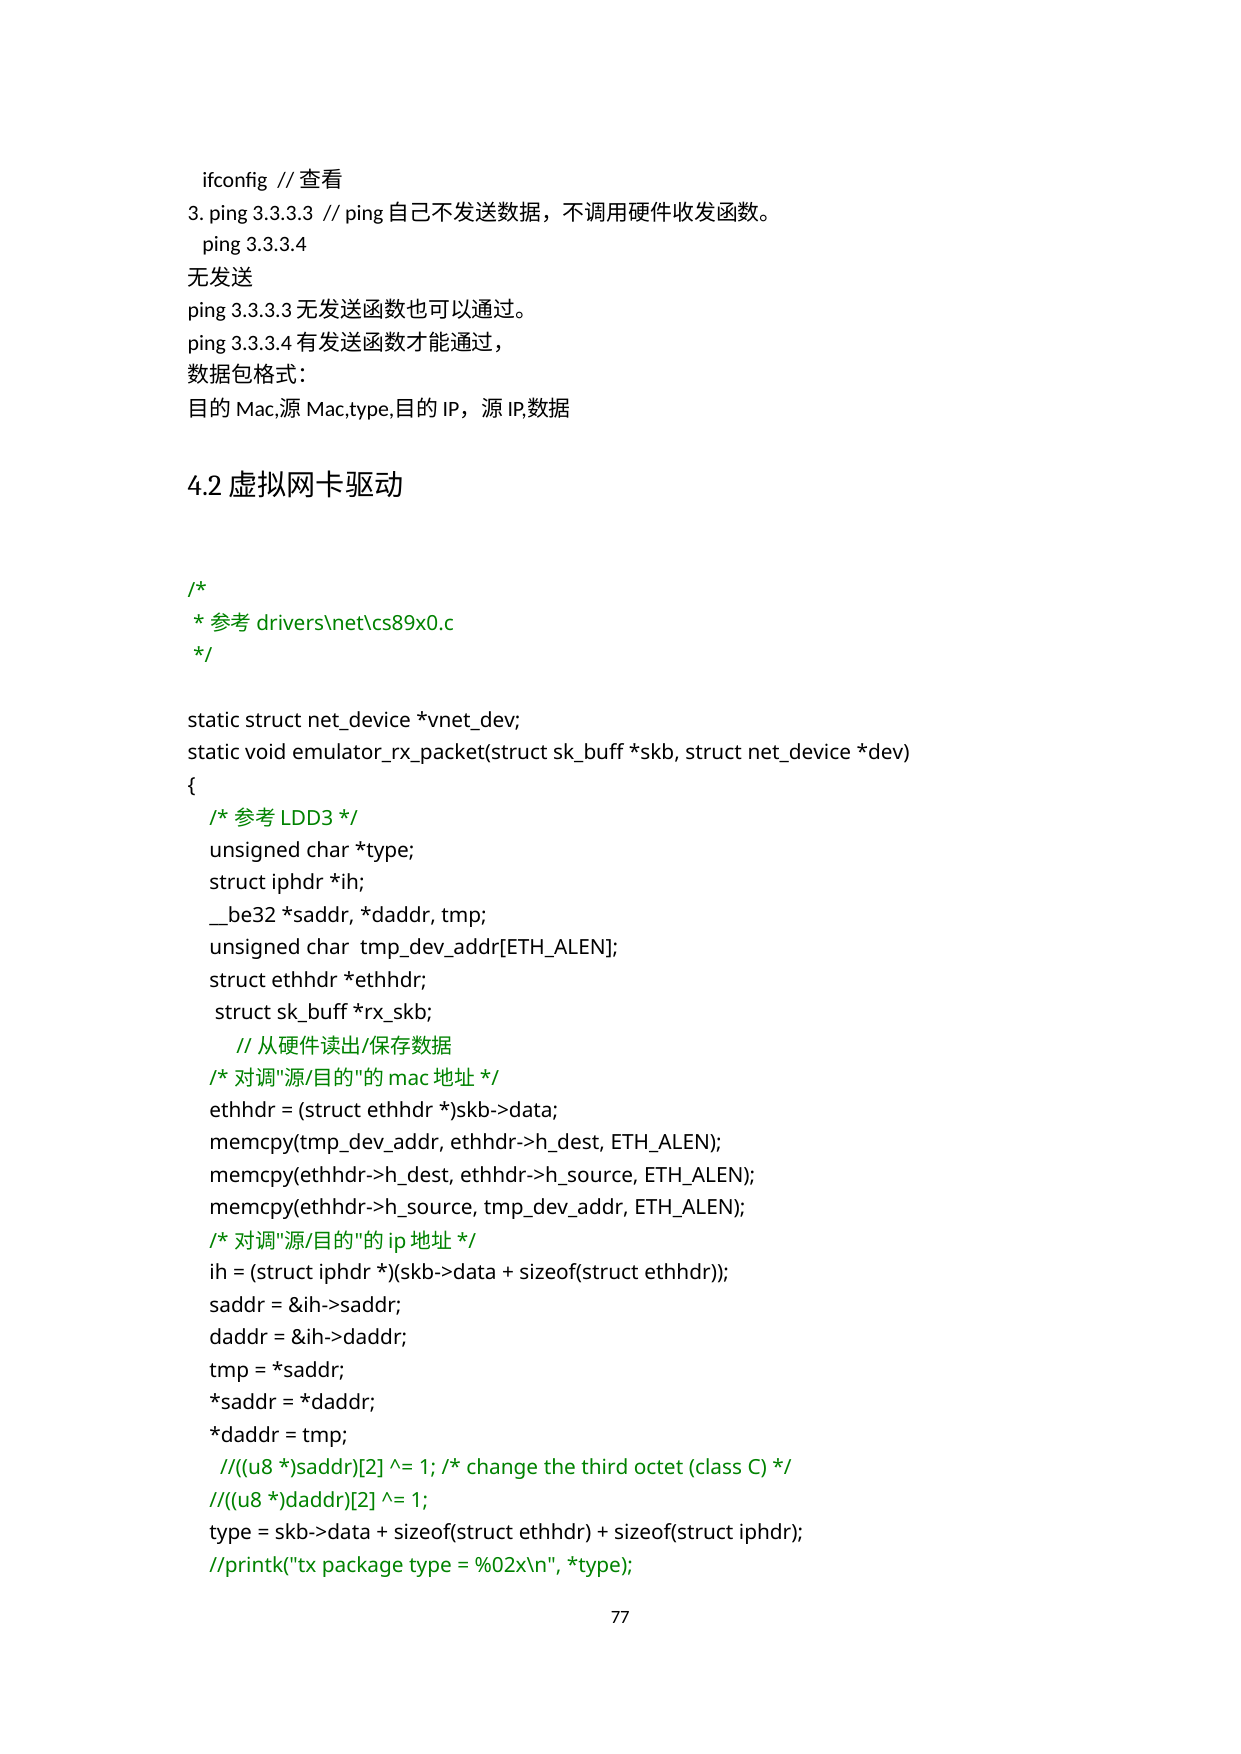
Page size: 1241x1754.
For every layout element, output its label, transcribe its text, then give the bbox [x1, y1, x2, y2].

text unsigned char tmp_dev_addr[ETH_ALEN]; [187, 931, 1053, 963]
text /* 参考LDD3 */ [187, 801, 1053, 833]
text struct iphdr *ih; [187, 866, 1053, 898]
text saddr = &ih->saddr; [187, 1288, 1053, 1321]
text /* [187, 573, 1053, 606]
text /* 对调"源/目的"的mac地址 */ [187, 1061, 1053, 1093]
text ping 3.3.3.4 有发送函数才能通过， [187, 324, 1053, 357]
text memcpy(tmp_dev_addr, ethhdr->h_dest, ETH_ALEN); [187, 1126, 1053, 1158]
text struct sk_buff *rx_skb; [187, 996, 1053, 1028]
text tmp = *saddr; [187, 1353, 1053, 1386]
text *saddr = *daddr; [187, 1386, 1053, 1418]
text ih = (struct iphdr *)(skb->data + sizeof(struct ethhdr)); [187, 1256, 1053, 1288]
text //printk("tx package type = %02x\n", *type); [187, 1548, 1053, 1581]
text */ [187, 638, 1053, 671]
text * 参考 drivers\net\cs89x0.c [187, 606, 1053, 638]
text unsigned char *type; [187, 833, 1053, 866]
text //((u8 *)saddr)[2] ^= 1; /* change the third octet (class C) */ [187, 1451, 1053, 1483]
text // 从硬件读出/保存数据 [187, 1028, 1053, 1061]
text daddr = &ih->daddr; [187, 1321, 1053, 1353]
subtitle 数据包格式： [187, 357, 1053, 389]
text //((u8 *)daddr)[2] ^= 1; [187, 1483, 1053, 1516]
text ping 3.3.3.3 无发送函数也可以通过。 [187, 292, 1053, 324]
text *daddr = tmp; [187, 1418, 1053, 1451]
text ethhdr = (struct ethhdr *)skb->data; [187, 1093, 1053, 1126]
text ping 3.3.3.4 [187, 227, 1053, 259]
text 目的Mac,源Mac,type,目的IP，源IP,数据 [187, 391, 1053, 423]
text memcpy(ethhdr->h_source, tmp_dev_addr, ETH_ALEN); [187, 1191, 1053, 1223]
text __be32 *saddr, *daddr, tmp; [187, 898, 1053, 931]
subtitle 4.2 虚拟网卡驱动 [187, 450, 1053, 515]
text ifconfig // 查看 [187, 162, 1053, 194]
text static void emulator_rx_packet(struct sk_buff *skb, struct net_device *dev) [187, 736, 1053, 768]
text type = skb->data + sizeof(struct ethhdr) + sizeof(struct iphdr); [187, 1516, 1053, 1548]
text static struct net_device *vnet_dev; [187, 703, 1053, 736]
text /* 对调"源/目的"的ip地址 */ [187, 1223, 1053, 1256]
text memcpy(ethhdr->h_dest, ethhdr->h_source, ETH_ALEN); [187, 1158, 1053, 1191]
text { [187, 768, 1053, 801]
text struct ethhdr *ethhdr; [187, 963, 1053, 996]
text 无发送 [187, 259, 1053, 292]
text 3. ping 3.3.3.3 // ping自己不发送数据，不调用硬件收发函数。 [187, 194, 1053, 227]
